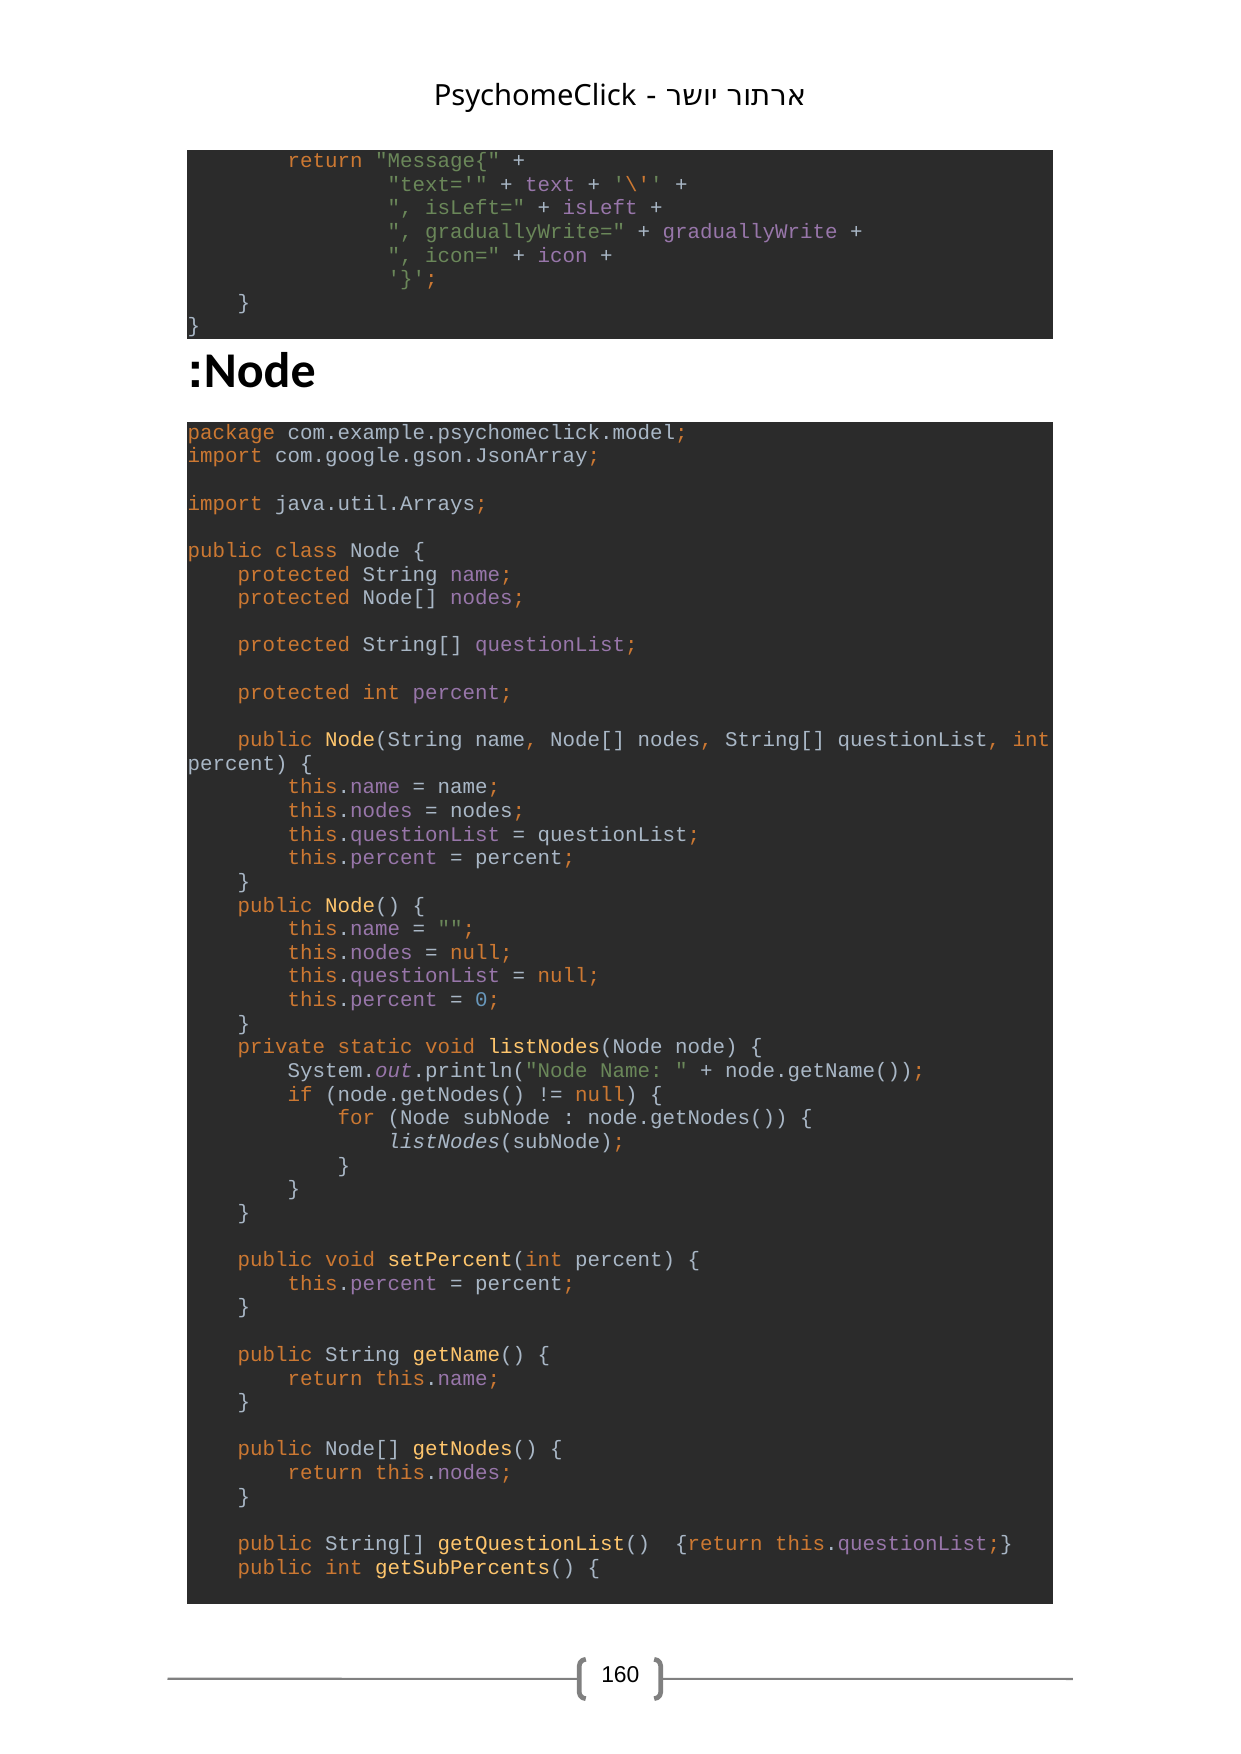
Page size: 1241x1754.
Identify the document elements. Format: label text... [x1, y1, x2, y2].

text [187, 150, 1053, 339]
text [187, 422, 1053, 1604]
text Node: [187, 339, 1053, 400]
